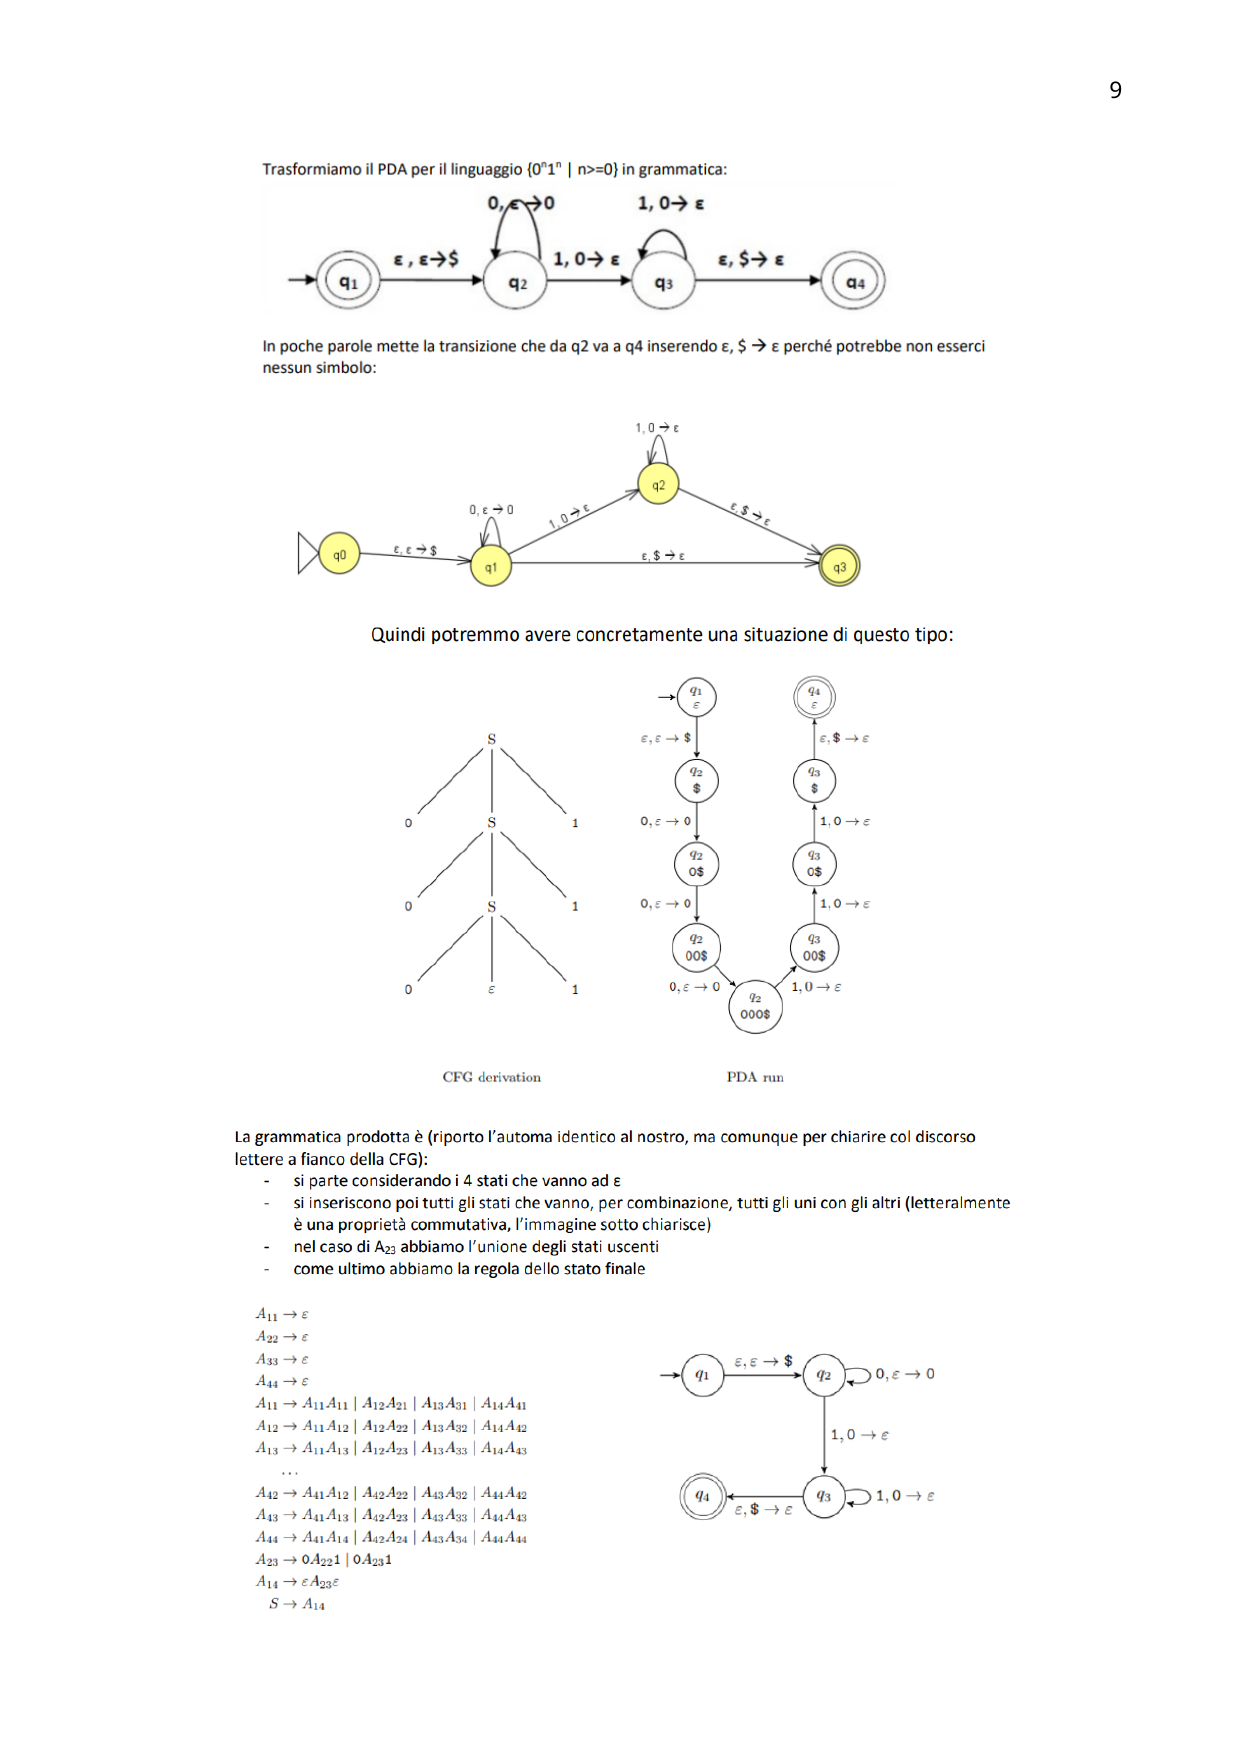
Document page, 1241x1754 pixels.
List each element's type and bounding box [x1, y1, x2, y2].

picture [203, 1110, 1022, 1618]
picture [358, 612, 954, 1095]
picture [251, 149, 1023, 605]
